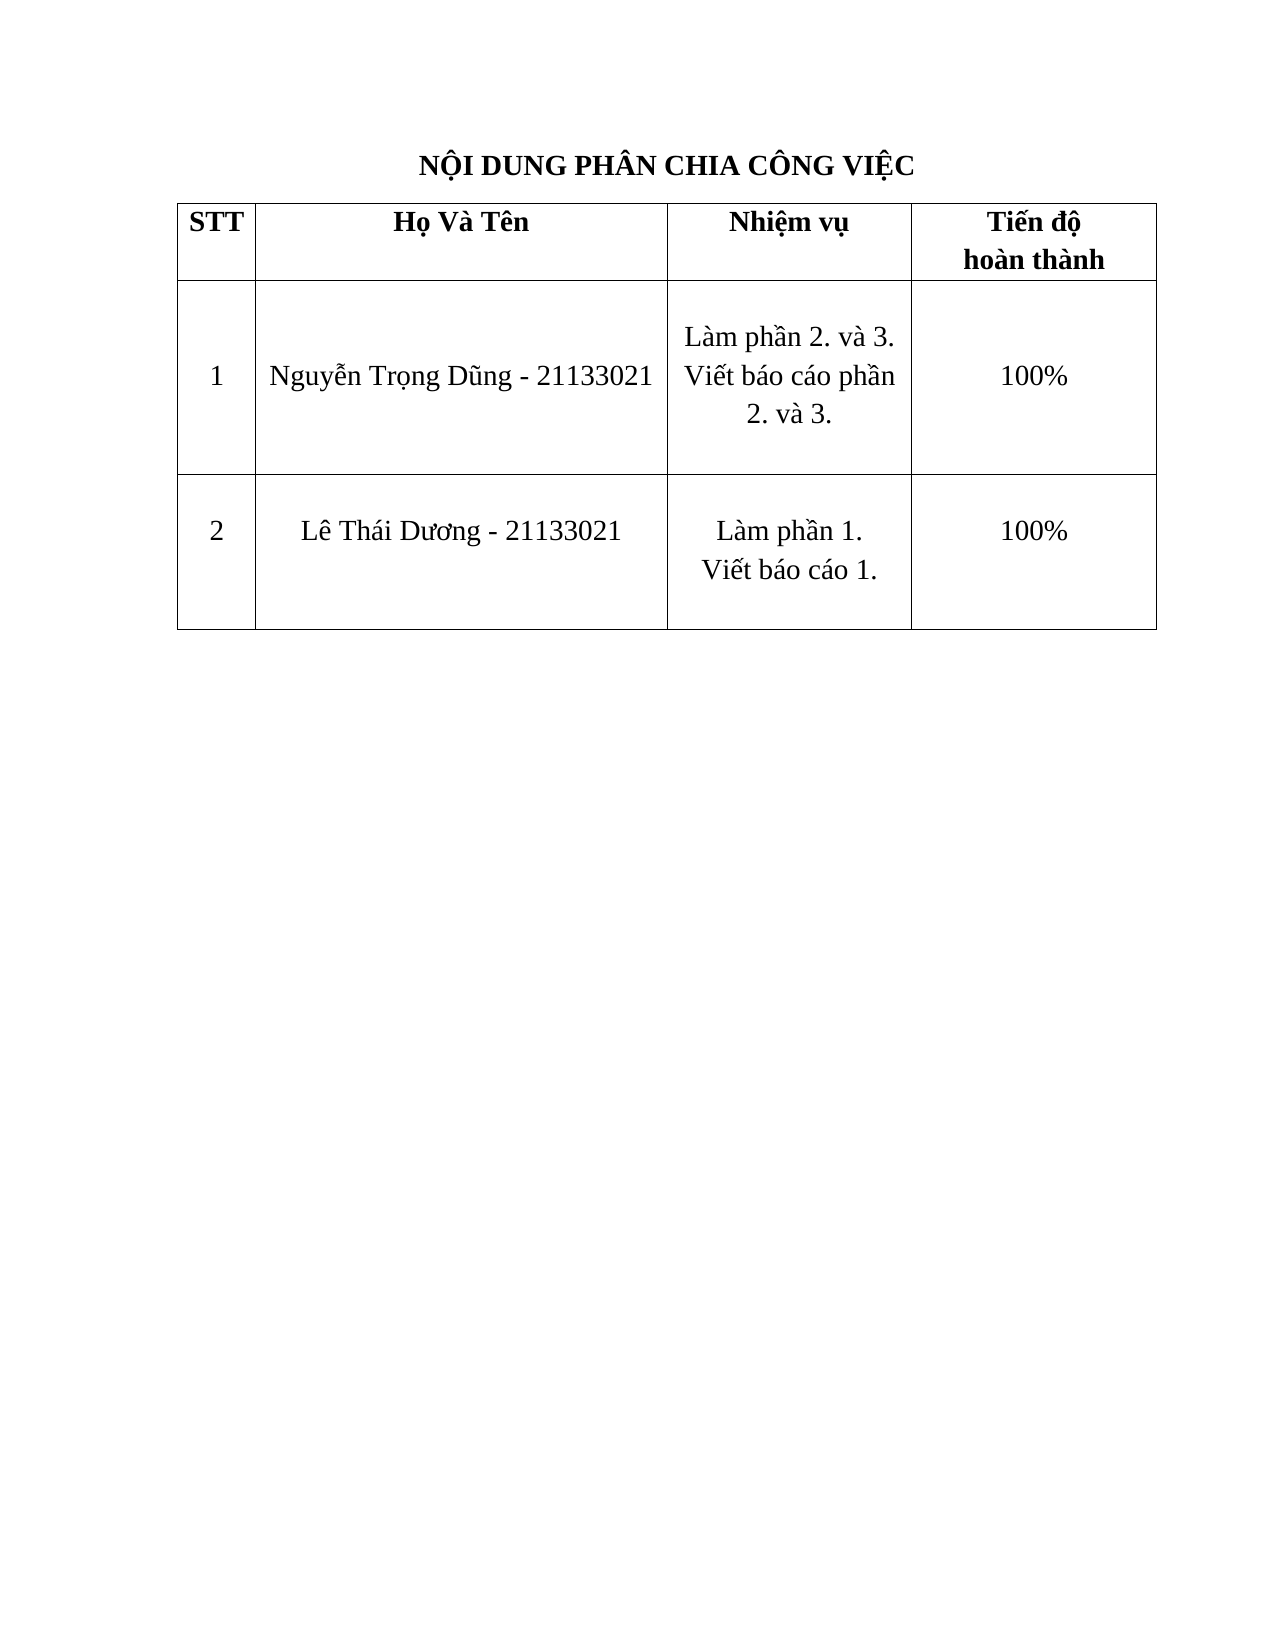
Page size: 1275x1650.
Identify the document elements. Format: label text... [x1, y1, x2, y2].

text NỘI DUNG PHÂN CHIA CÔNG VIỆC [177, 148, 1157, 181]
table_cell Làm phần 2. và 3. Viết báo cáo phần 2. và 3. [668, 281, 911, 474]
table_header Nhiệm vụ [668, 204, 911, 280]
table_header STT [178, 204, 255, 280]
table_cell Làm phần 1. Viết báo cáo 1. [668, 475, 911, 629]
table_cell 100% [912, 281, 1156, 474]
table_cell 2 [178, 475, 255, 629]
table_cell Lê Thái Dương - 21133021 [256, 475, 667, 629]
table_cell 100% [912, 475, 1156, 629]
table_header Tiến độ hoàn thành [912, 204, 1156, 280]
table_cell 1 [178, 281, 255, 474]
table_cell Nguyễn Trọng Dũng - 21133021 [256, 281, 667, 474]
table_header Họ Và Tên [256, 204, 667, 280]
